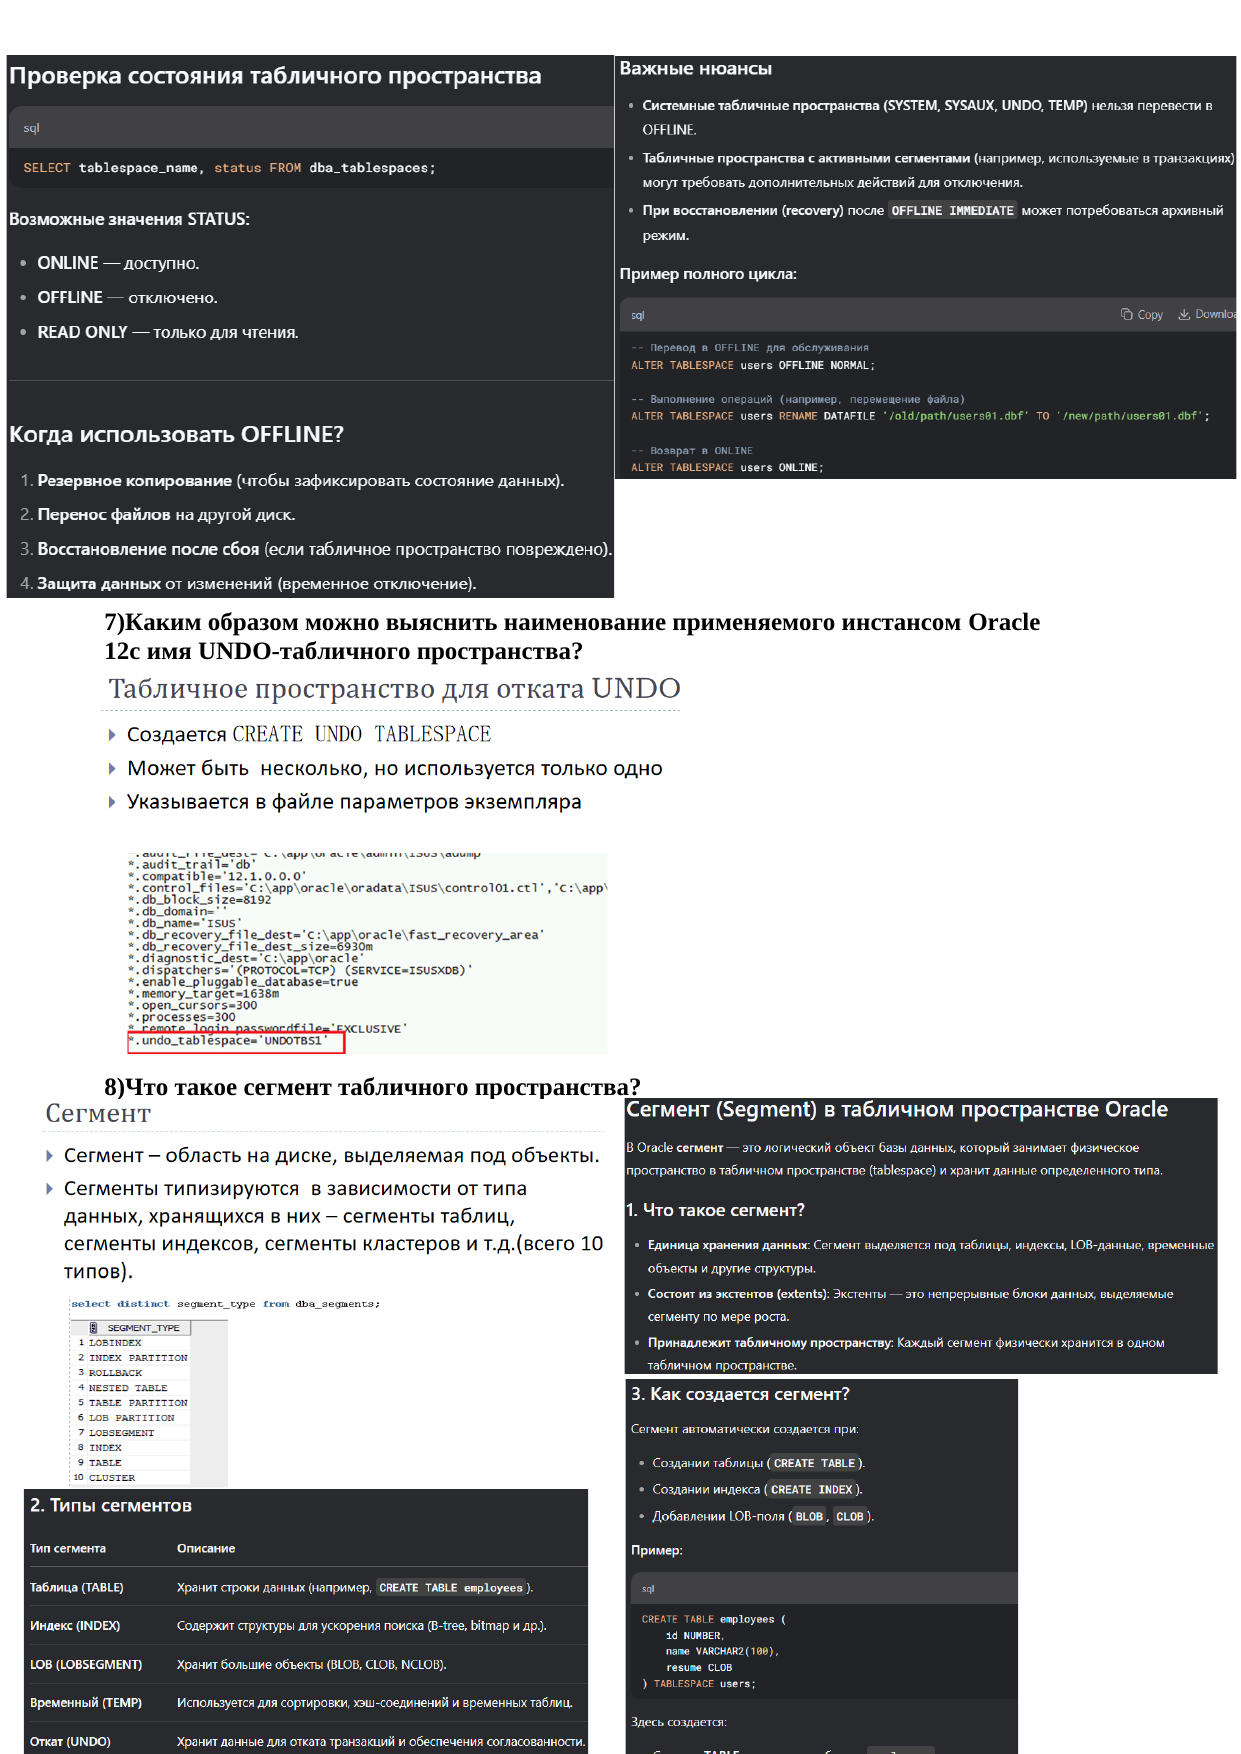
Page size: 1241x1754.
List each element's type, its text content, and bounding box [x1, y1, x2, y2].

picture [101, 666, 682, 1054]
text 7)Каким образом можно выяснить наименование применяемого инстансом Oracle 12c имя UNDO-табличного пространства? [104, 607, 1053, 665]
picture [6, 55, 1237, 598]
picture [625, 1379, 1019, 1754]
picture [23, 1099, 605, 1754]
picture [624, 1098, 1218, 1374]
list 8)Что такое сегмент табличного пространства? [104, 1072, 1053, 1100]
